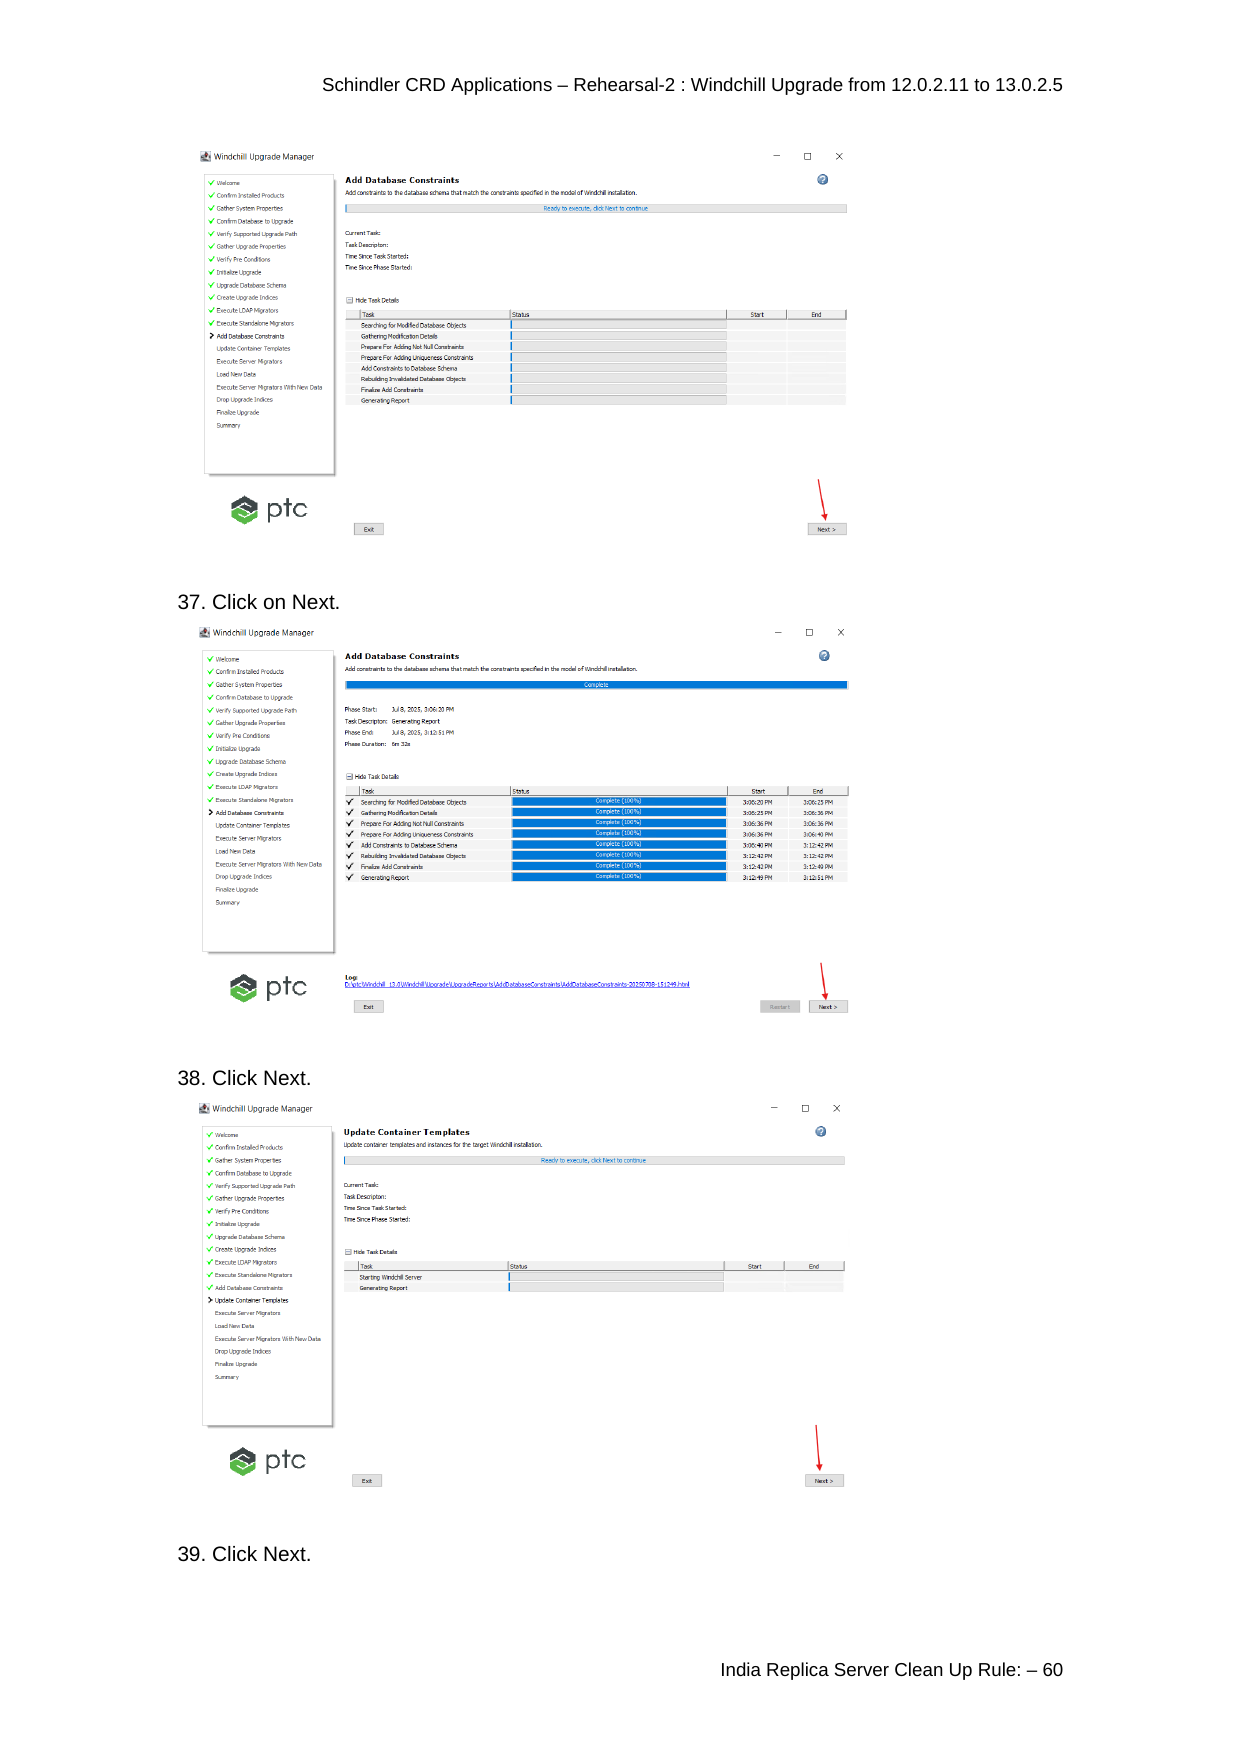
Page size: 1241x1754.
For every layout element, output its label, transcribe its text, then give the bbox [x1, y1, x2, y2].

text 38. Click Next. [177, 1066, 1063, 1089]
picture [196, 150, 853, 541]
picture [196, 1102, 850, 1493]
text 39. Click Next. [177, 1542, 1063, 1566]
text 37. Click on Next. [177, 589, 1063, 613]
picture [196, 626, 852, 1017]
